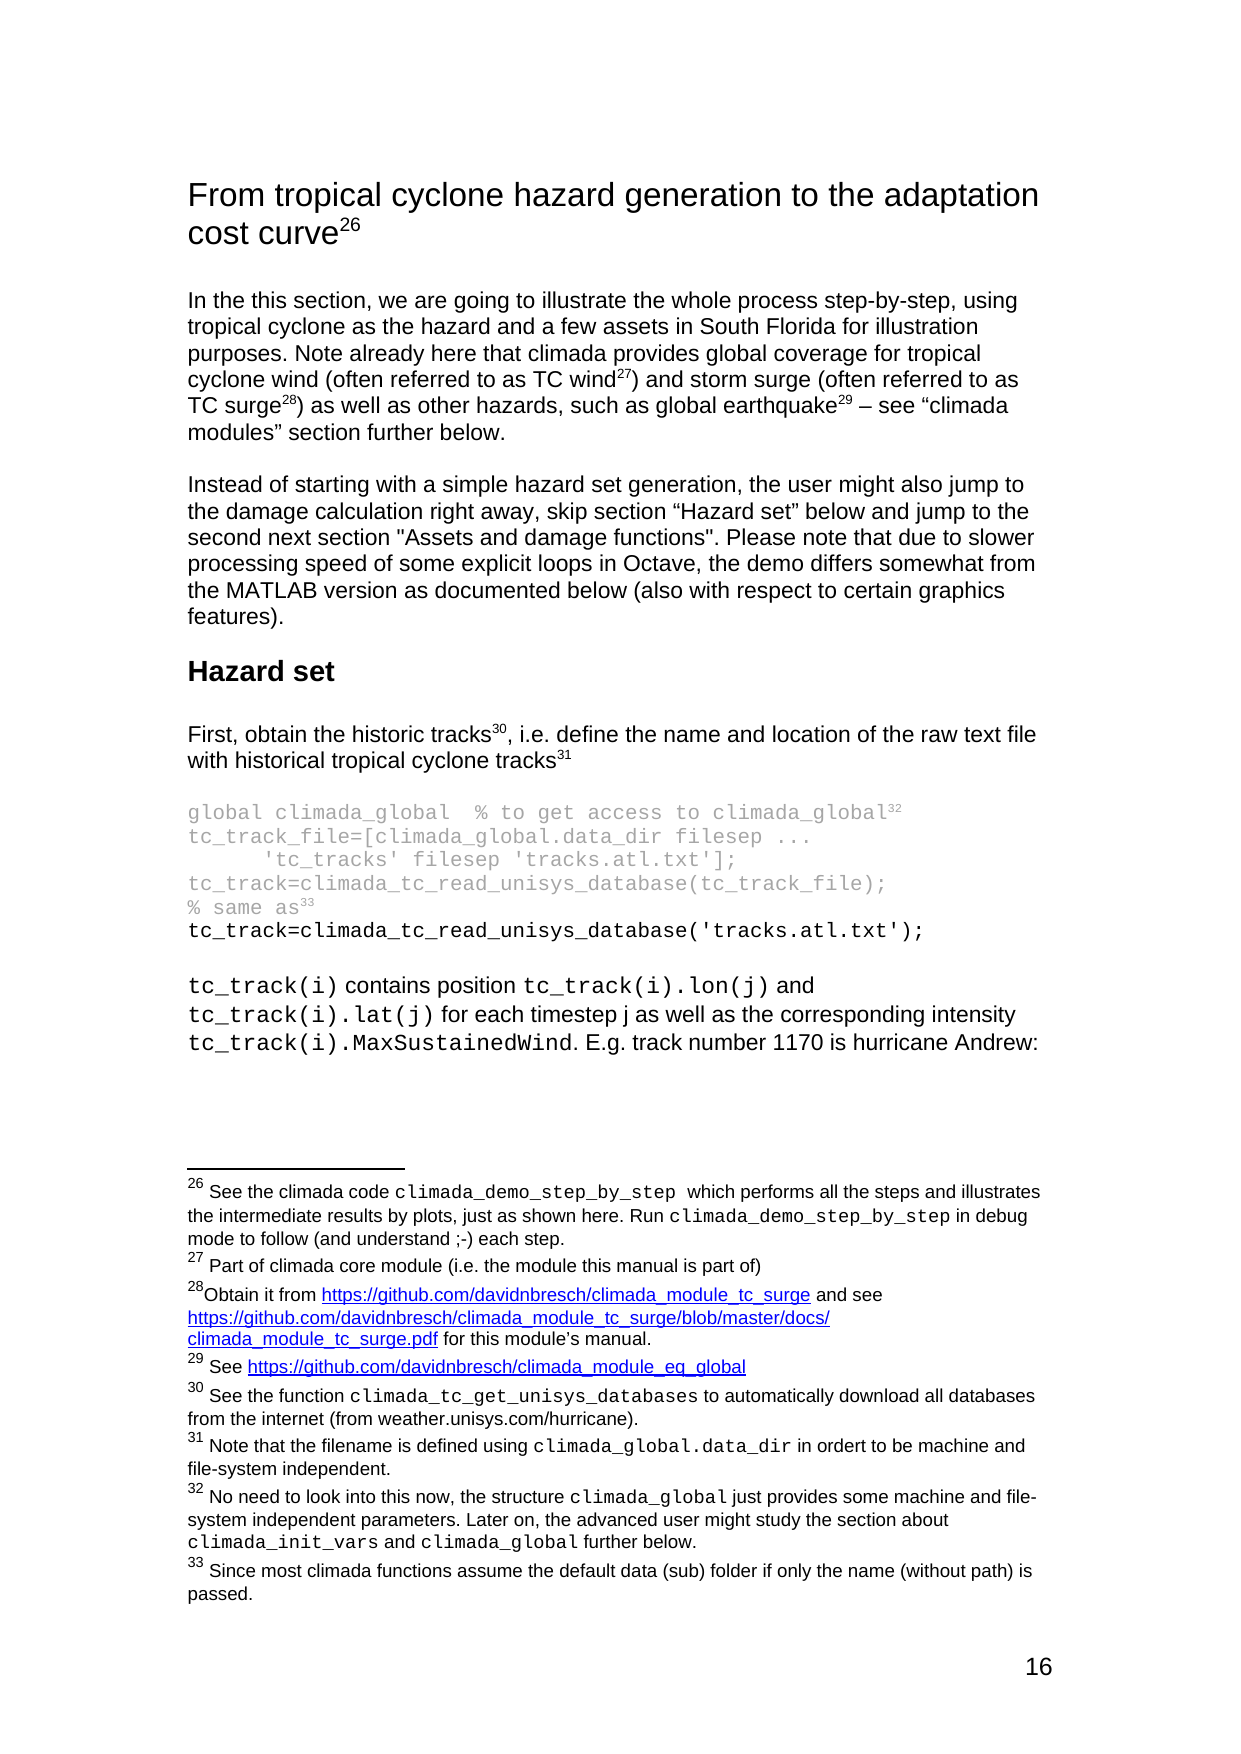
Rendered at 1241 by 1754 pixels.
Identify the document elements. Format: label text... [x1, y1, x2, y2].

text global climada_global % to get access to climada_global [187, 802, 1053, 826]
text % same as [187, 897, 1053, 920]
subtitle Hazard set [187, 654, 1053, 688]
subtitle From tropical cyclone hazard generation to the adaptation cost curve [187, 175, 1053, 252]
text tc_track=climada_tc_read_unisys_database('tracks.atl.txt'); [187, 920, 1053, 944]
text tc_track(i) contains position tc_track(i).lon(j) and tc_track(i).lat(j) for each timestep j as well as the corresponding intensity tc_track(i).MaxSustainedWind. E.g. track number 1170 is hurricane Andrew: [187, 972, 1053, 1057]
text First, obtain the historic tracks, i.e. define the name and location of the raw text file with historical tropical cyclone tracks [187, 721, 1053, 773]
text tc_track=climada_tc_read_unisys_database(tc_track_file); [187, 873, 1053, 897]
text In the this section, we are going to illustrate the whole process step-by-step, using tropical cyclone as the hazard and a few assets in South Florida for illustration purposes. Note already here that climada provides global coverage for tropical cyclone wind (often referred to as TC wind) and storm surge (often referred to as TC surge) as well as other hazards, such as global earthquake – see “climada modules” section further below. [187, 287, 1053, 445]
text Instead of starting with a simple hazard set generation, the user might also jump to the damage calculation right away, skip section “Hazard set” below and jump to the second next section "Assets and damage functions". Please note that due to slower processing speed of some explicit loops in Octave, the demo differs somewhat from the MATLAB version as documented below (also with respect to certain graphics features). [187, 471, 1053, 629]
text tc_track_file=[climada_global.data_dir filesep ... 'tc_tracks' filesep 'tracks.atl.txt']; [187, 826, 1053, 873]
